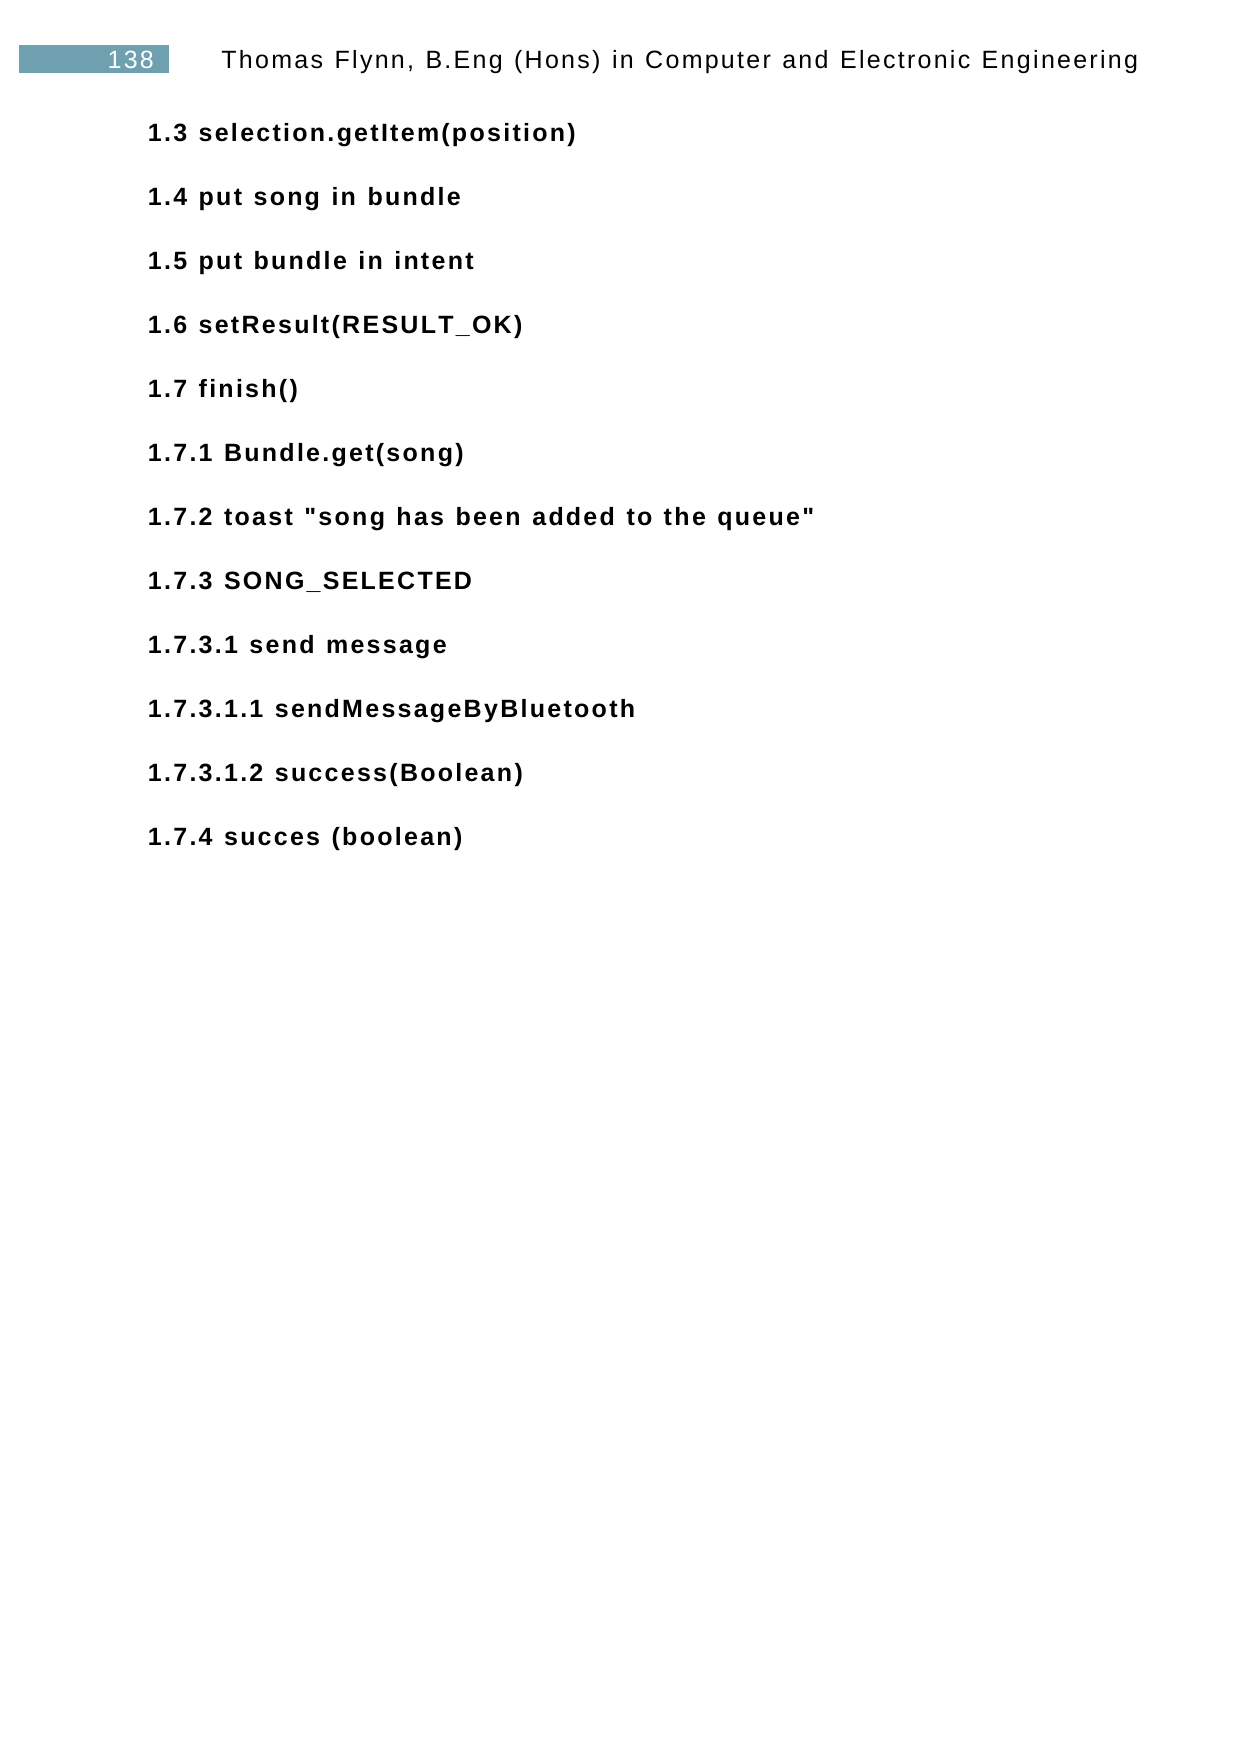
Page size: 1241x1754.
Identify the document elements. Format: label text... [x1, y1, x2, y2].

text 1.7.3.1.2 success(Boolean) [148, 758, 1122, 786]
text 1.4 put song in bundle [148, 182, 1122, 211]
text 1.7.1 Bundle.get(song) [148, 438, 1122, 467]
text 1.7.4 succes (boolean) [148, 822, 1122, 850]
text 1.7.3 SONG_SELECTED [148, 566, 1122, 594]
text 1.6 setResult(RESULT_OK) [148, 310, 1122, 339]
text 1.3 selection.getItem(position) [148, 118, 1122, 147]
text 1.7.2 toast "song has been added to the queue" [148, 502, 1122, 531]
text 1.7.3.1.1 sendMessageByBluetooth [148, 694, 1122, 722]
text 1.7 finish() [148, 374, 1122, 403]
text 1.7.3.1 send message [148, 630, 1122, 658]
text 1.5 put bundle in intent [148, 246, 1122, 275]
